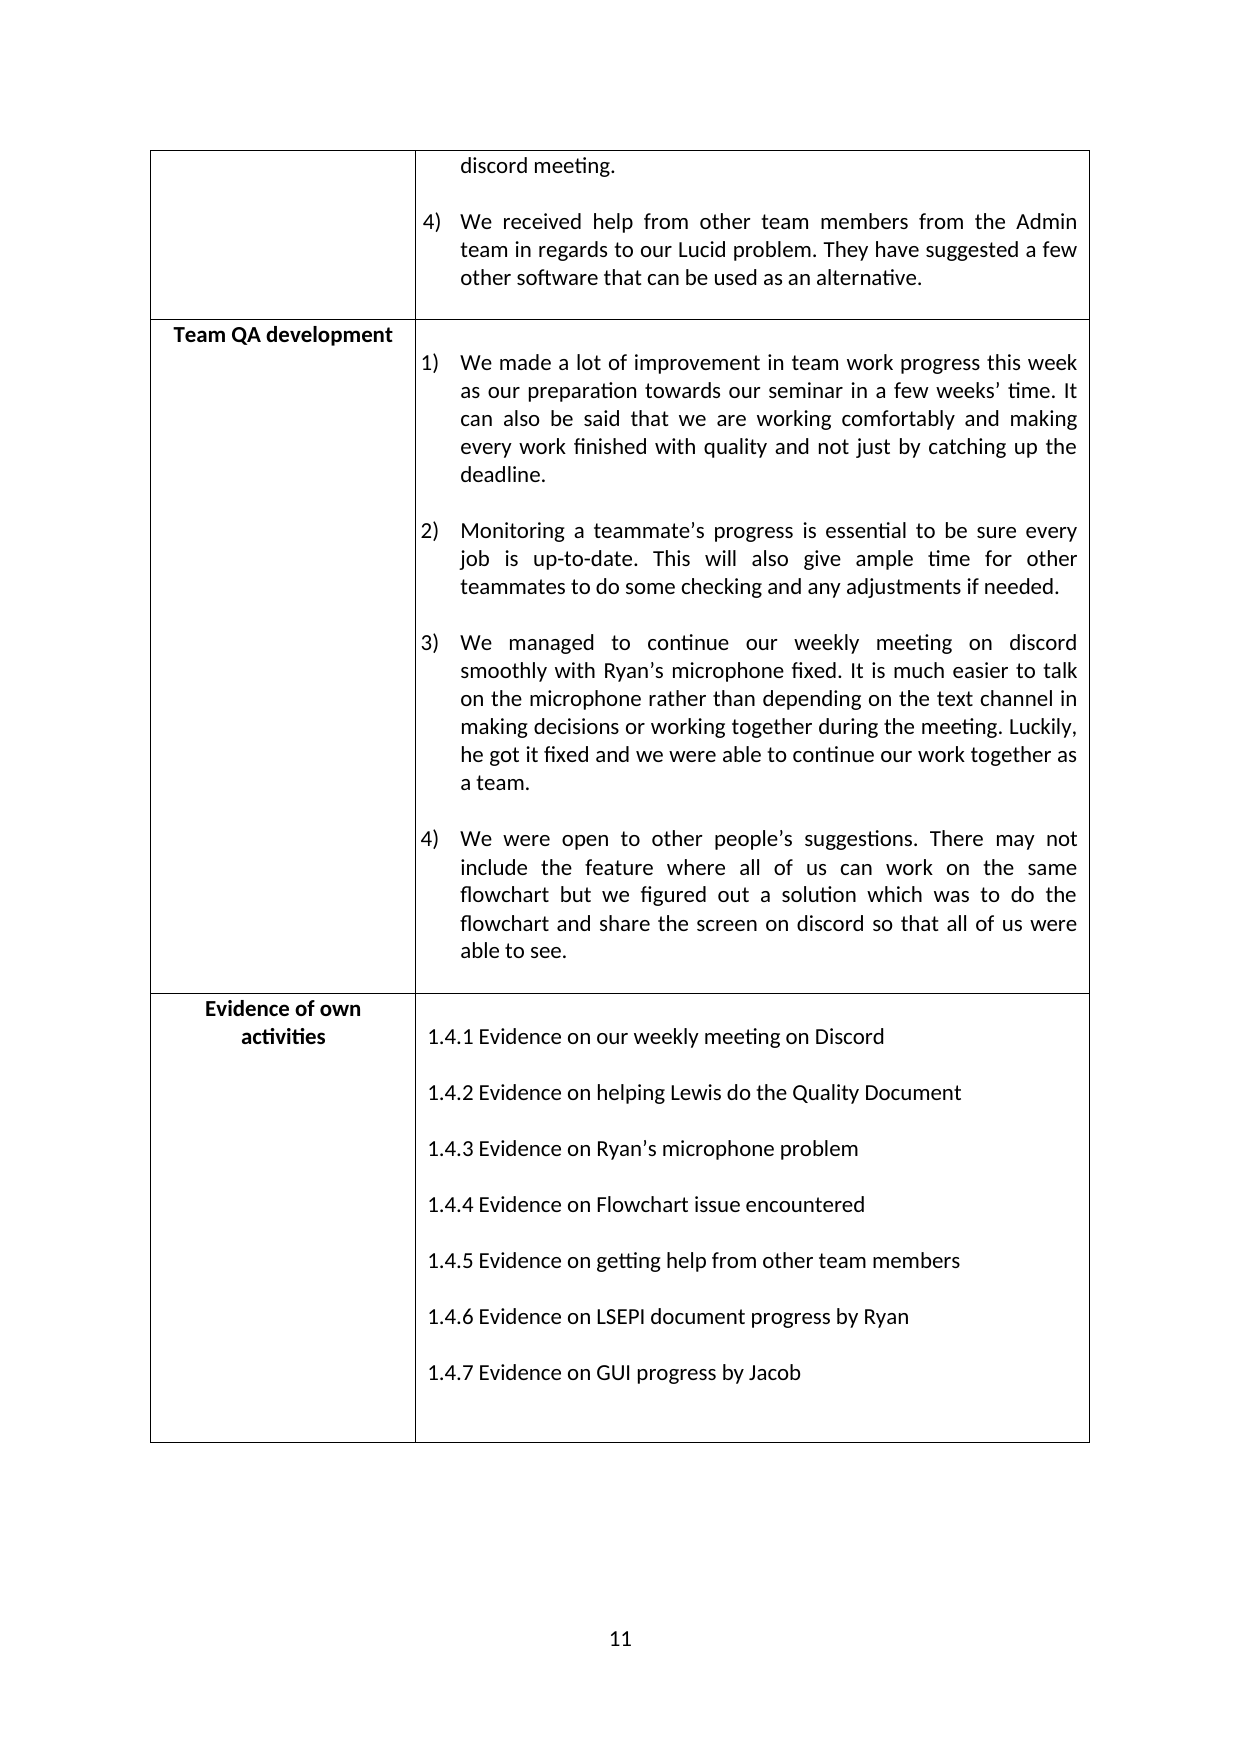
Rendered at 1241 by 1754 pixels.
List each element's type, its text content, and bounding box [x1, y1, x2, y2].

table_cell 1.4.1 Evidence on our weekly meeting on Discord 1.4.2 Evidence on helping Lewis do the Quality Document 1.4.3 Evidence on Ryan’s microphone problem 1.4.4 Evidence on Flowchart issue encountered 1.4.5 Evidence on getting help from other team members 1.4.6 Evidence on LSEPI document progress by Ryan 1.4.7 Evidence on GUI progress by Jacob [416, 994, 1089, 1442]
table_cell Team QA development [151, 320, 415, 993]
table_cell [416, 151, 1089, 319]
table_cell We made a lot of improvement in team work progress this week as our preparation towards our seminar in a few weeks’ time. It can also be said that we are working comfortably and making every work finished with quality and not just by catching up the deadline. Monitoring a teammate’s progress is essential to be sure every job is up-to-date. This will also give ample time for other teammates to do some checking and any adjustments if needed. We managed to continue our weekly meeting on discord smoothly with Ryan’s microphone fixed. It is much easier to talk on the microphone rather than depending on the text channel in making decisions or working together during the meeting. Luckily, he got it fixed and we were able to continue our work together as a team. We were open to other people’s suggestions. There may not include the feature where all of us can work on the same flowchart but we figured out a solution which was to do the flowchart and share the screen on discord so that all of us were able to see. [416, 320, 1089, 993]
table_cell Evidence of own activities [151, 994, 415, 1442]
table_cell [151, 151, 415, 319]
